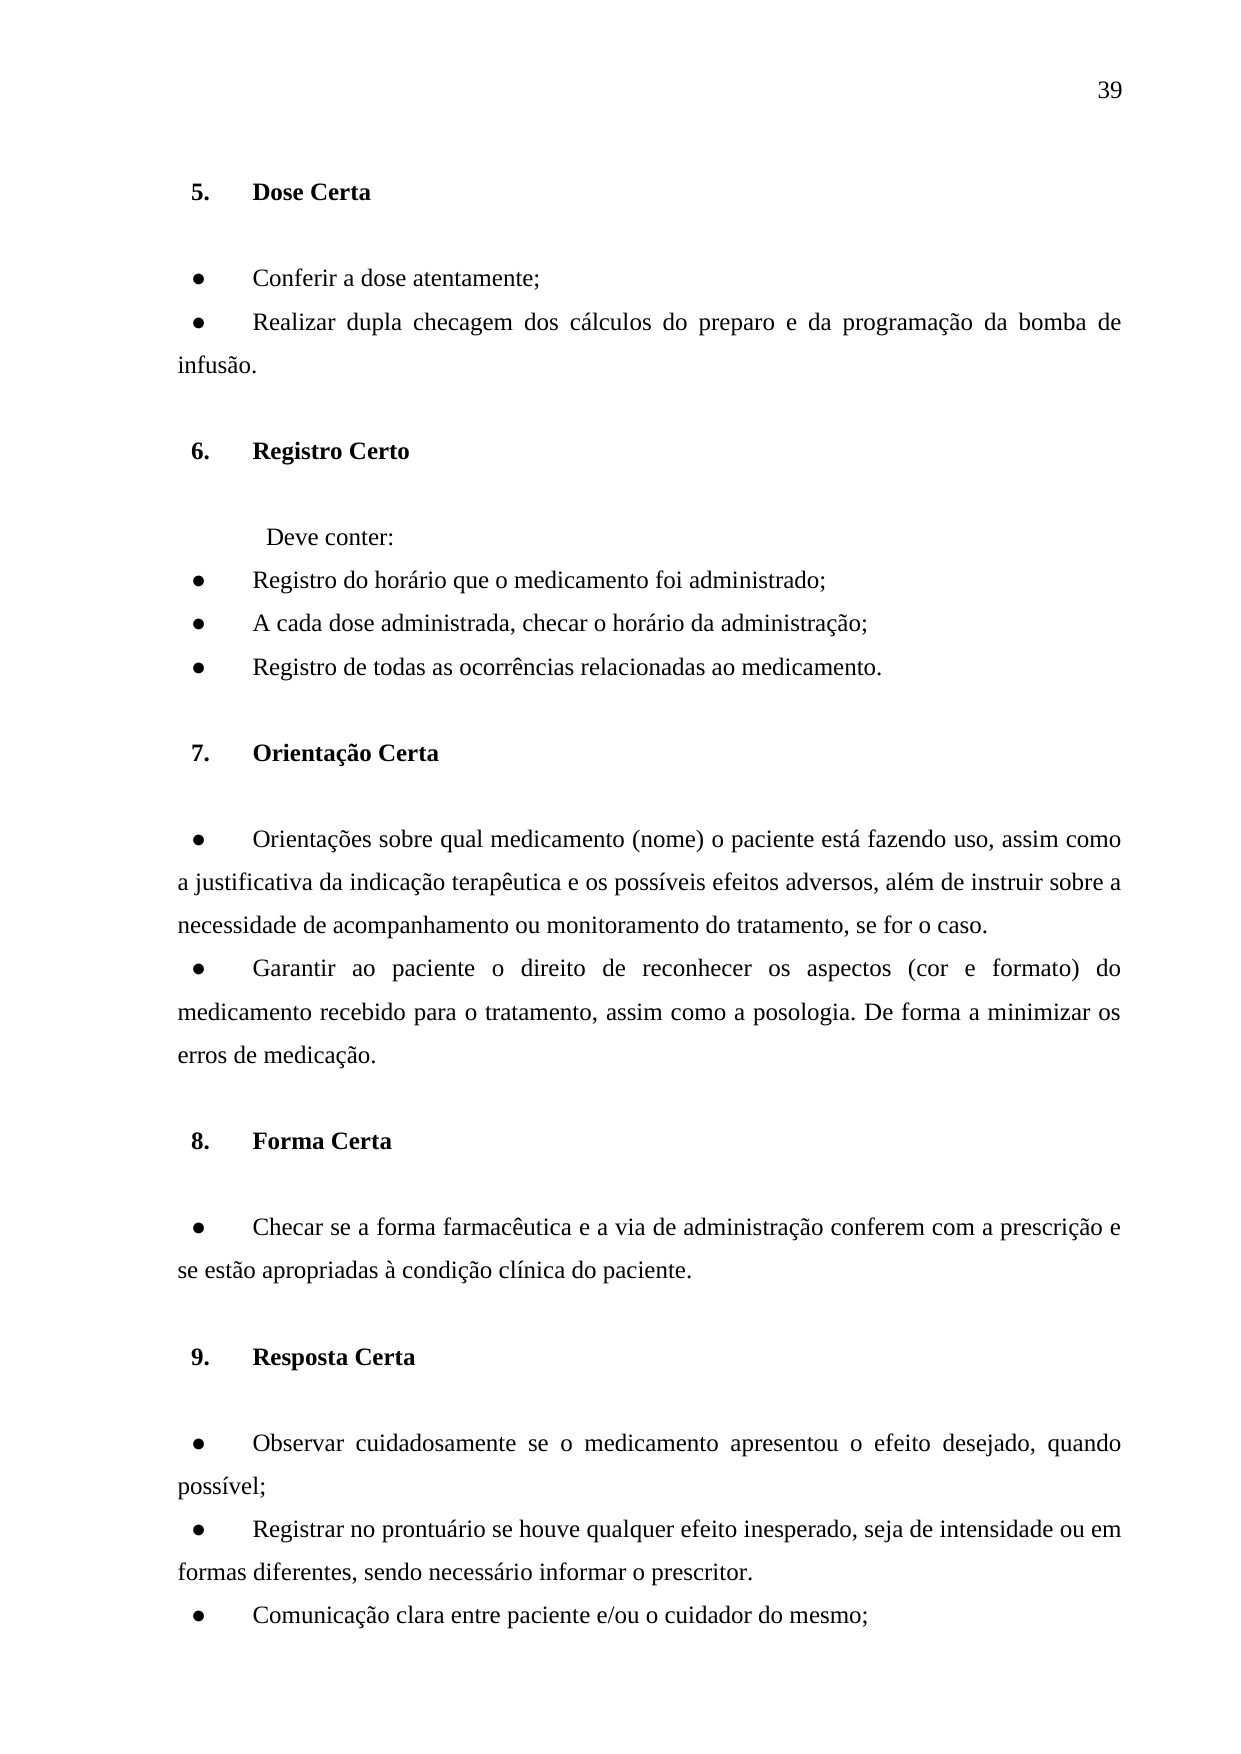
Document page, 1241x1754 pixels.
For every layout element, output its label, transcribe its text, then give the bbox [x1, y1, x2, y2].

list Realizar dupla checagem dos cálculos do preparo e da programação da bomba de infusão. [177, 307, 1122, 378]
list Checar se a forma farmacêutica e a via de administração conferem com a prescrição e se estão apropriadas à condição clínica do paciente. [177, 1212, 1122, 1284]
text Deve conter: [177, 522, 1122, 551]
list Registro de todas as ocorrências relacionadas ao medicamento. [177, 652, 1122, 680]
list Registro do horário que o medicamento foi administrado; [177, 565, 1122, 594]
list Forma Certa [177, 1126, 1122, 1155]
list A cada dose administrada, checar o horário da administração; [177, 608, 1122, 637]
list Registrar no prontuário se houve qualquer efeito inesperado, seja de intensidade ou em formas diferentes, sendo necessário informar o prescritor. [177, 1514, 1122, 1586]
list Resposta Certa [177, 1342, 1122, 1370]
list Orientação Certa [177, 738, 1122, 767]
list Garantir ao paciente o direito de reconhecer os aspectos (cor e formato) do medicamento recebido para o tratamento, assim como a posologia. De forma a minimizar os erros de medicação. [177, 953, 1122, 1068]
list Observar cuidadosamente se o medicamento apresentou o efeito desejado, quando possível; [177, 1428, 1122, 1500]
list Dose Certa [177, 177, 1122, 206]
list Orientações sobre qual medicamento (nome) o paciente está fazendo uso, assim como a justificativa da indicação terapêutica e os possíveis efeitos adversos, além de instruir sobre a necessidade de acompanhamento ou monitoramento do tratamento, se for o caso. [177, 824, 1122, 939]
list Comunicação clara entre paciente e/ou o cuidador do mesmo; [177, 1600, 1122, 1629]
list Conferir a dose atentamente; [177, 263, 1122, 292]
list Registro Certo [177, 436, 1122, 465]
